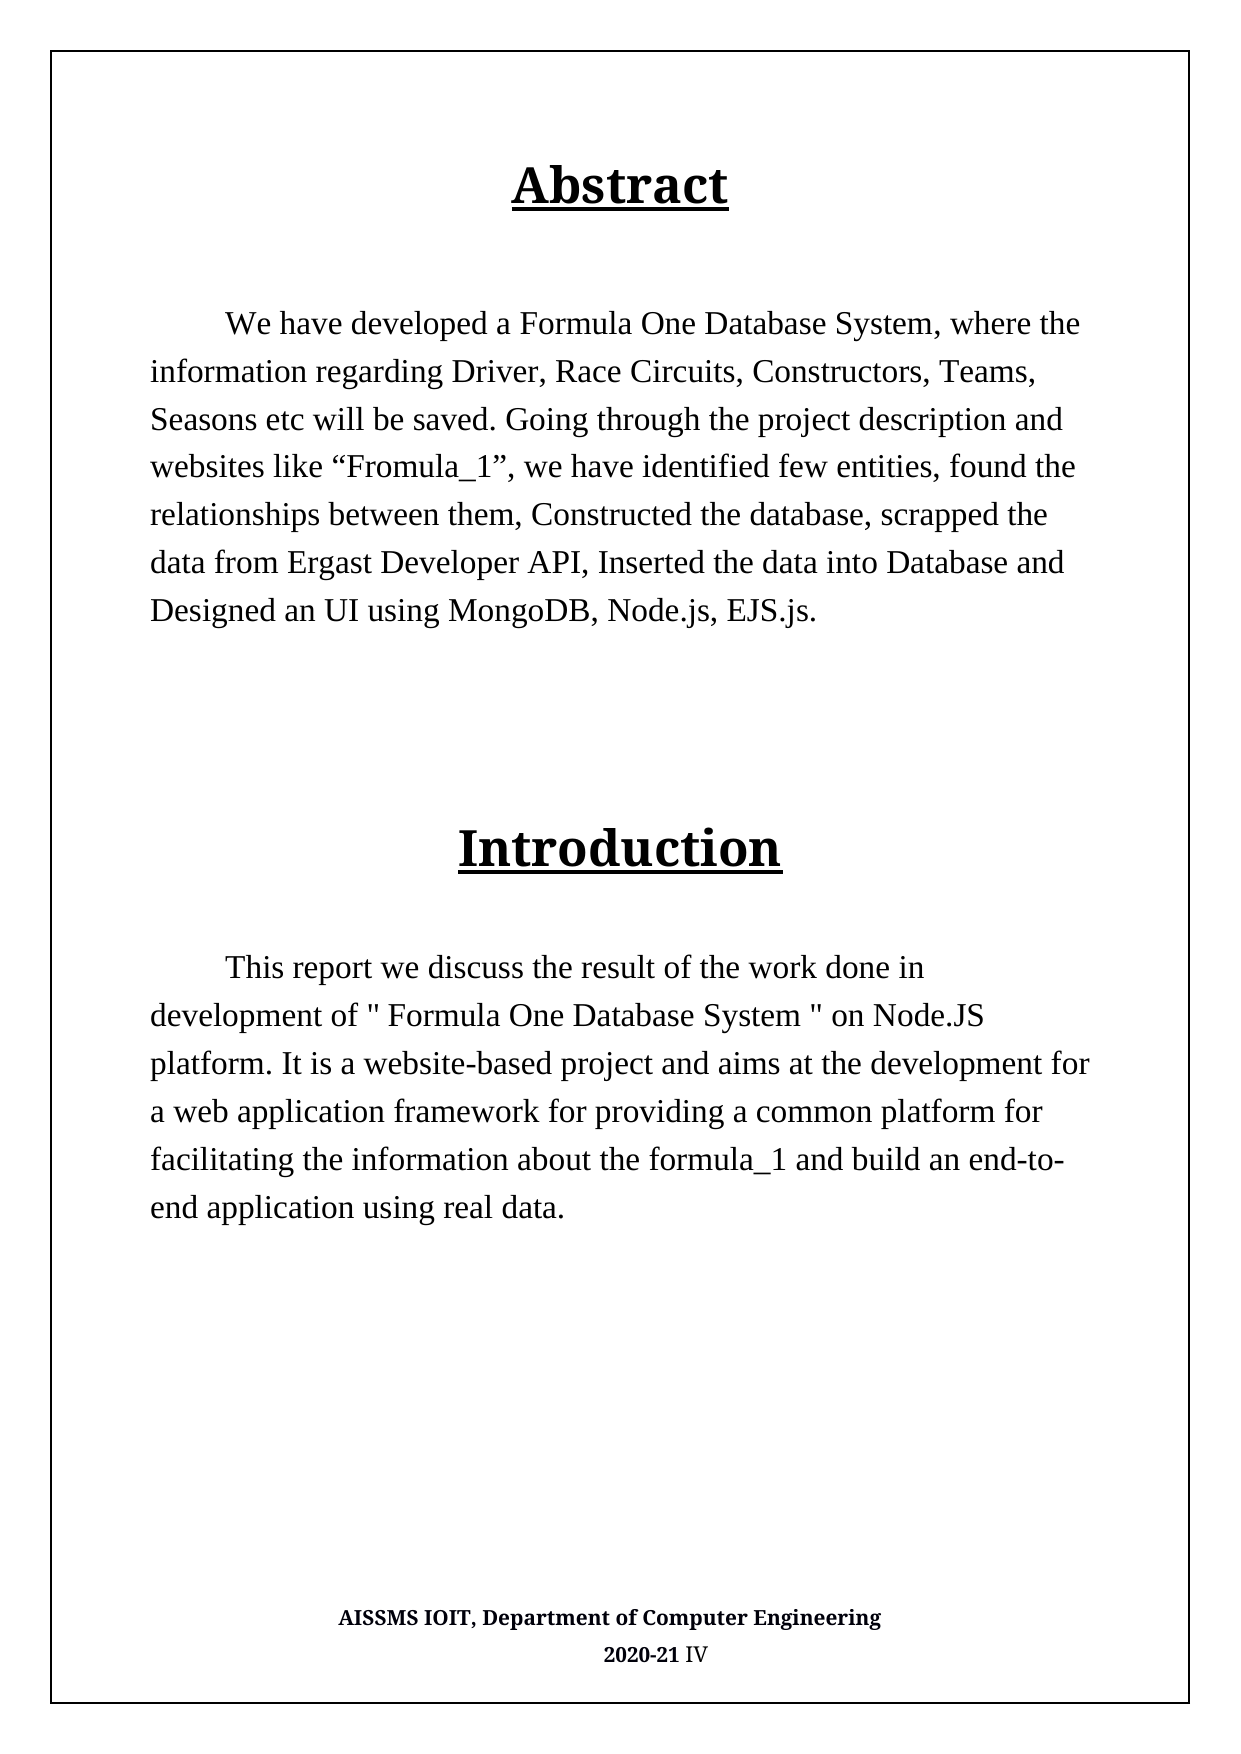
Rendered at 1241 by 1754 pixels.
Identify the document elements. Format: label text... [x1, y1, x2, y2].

subtitle Abstract [150, 150, 1090, 218]
text This report we discuss the result of the work done in development of " Formula One Database System " on Node.JS platform. It is a website-based project and aims at the development for a web application framework for providing a common platform for facilitating the information about the formula_1 and build an end-to-end application using real data. [150, 948, 1090, 1226]
subtitle Introduction [150, 813, 1090, 881]
text We have developed a Formula One Database System, where the information regarding Driver, Race Circuits, Constructors, Teams, Seasons etc will be saved. Going through the project description and websites like “Fromula_1”, we have identified few entities, found the relationships between them, Constructed the database, scrapped the data from Ergast Developer API, Inserted the data into Database and Designed an UI using MongoDB, Node.js, EJS.js. [150, 303, 1090, 629]
